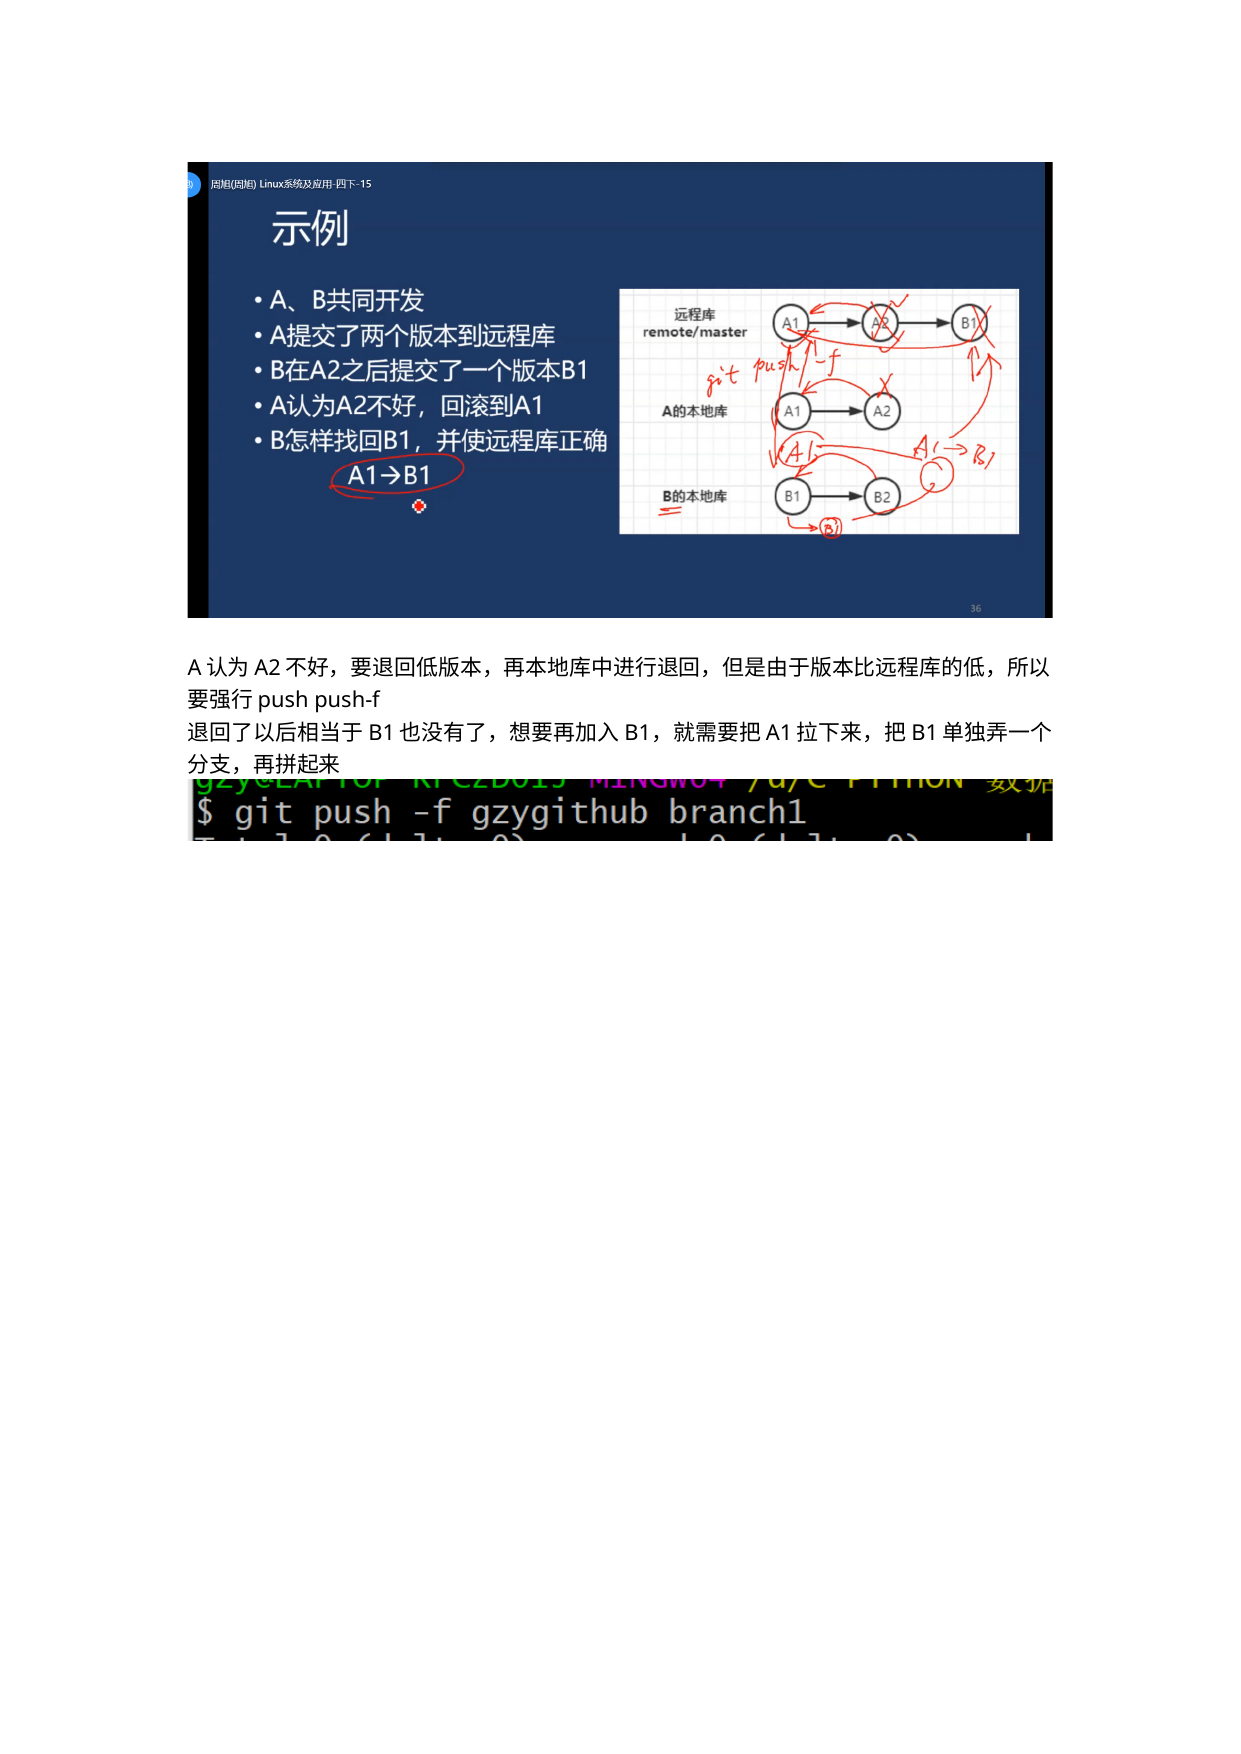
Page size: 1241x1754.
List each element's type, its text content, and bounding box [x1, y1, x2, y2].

text A认为A2不好，要退回低版本，再本地库中进行退回，但是由于版本比远程库的低，所以要强行push push-f [187, 649, 1053, 714]
text 退回了以后相当于B1也没有了，想要再加入B1，就需要把A1拉下来，把B1单独弄一个分支，再拼起来 [187, 714, 1053, 779]
picture [187, 779, 1053, 841]
picture [187, 162, 1053, 618]
